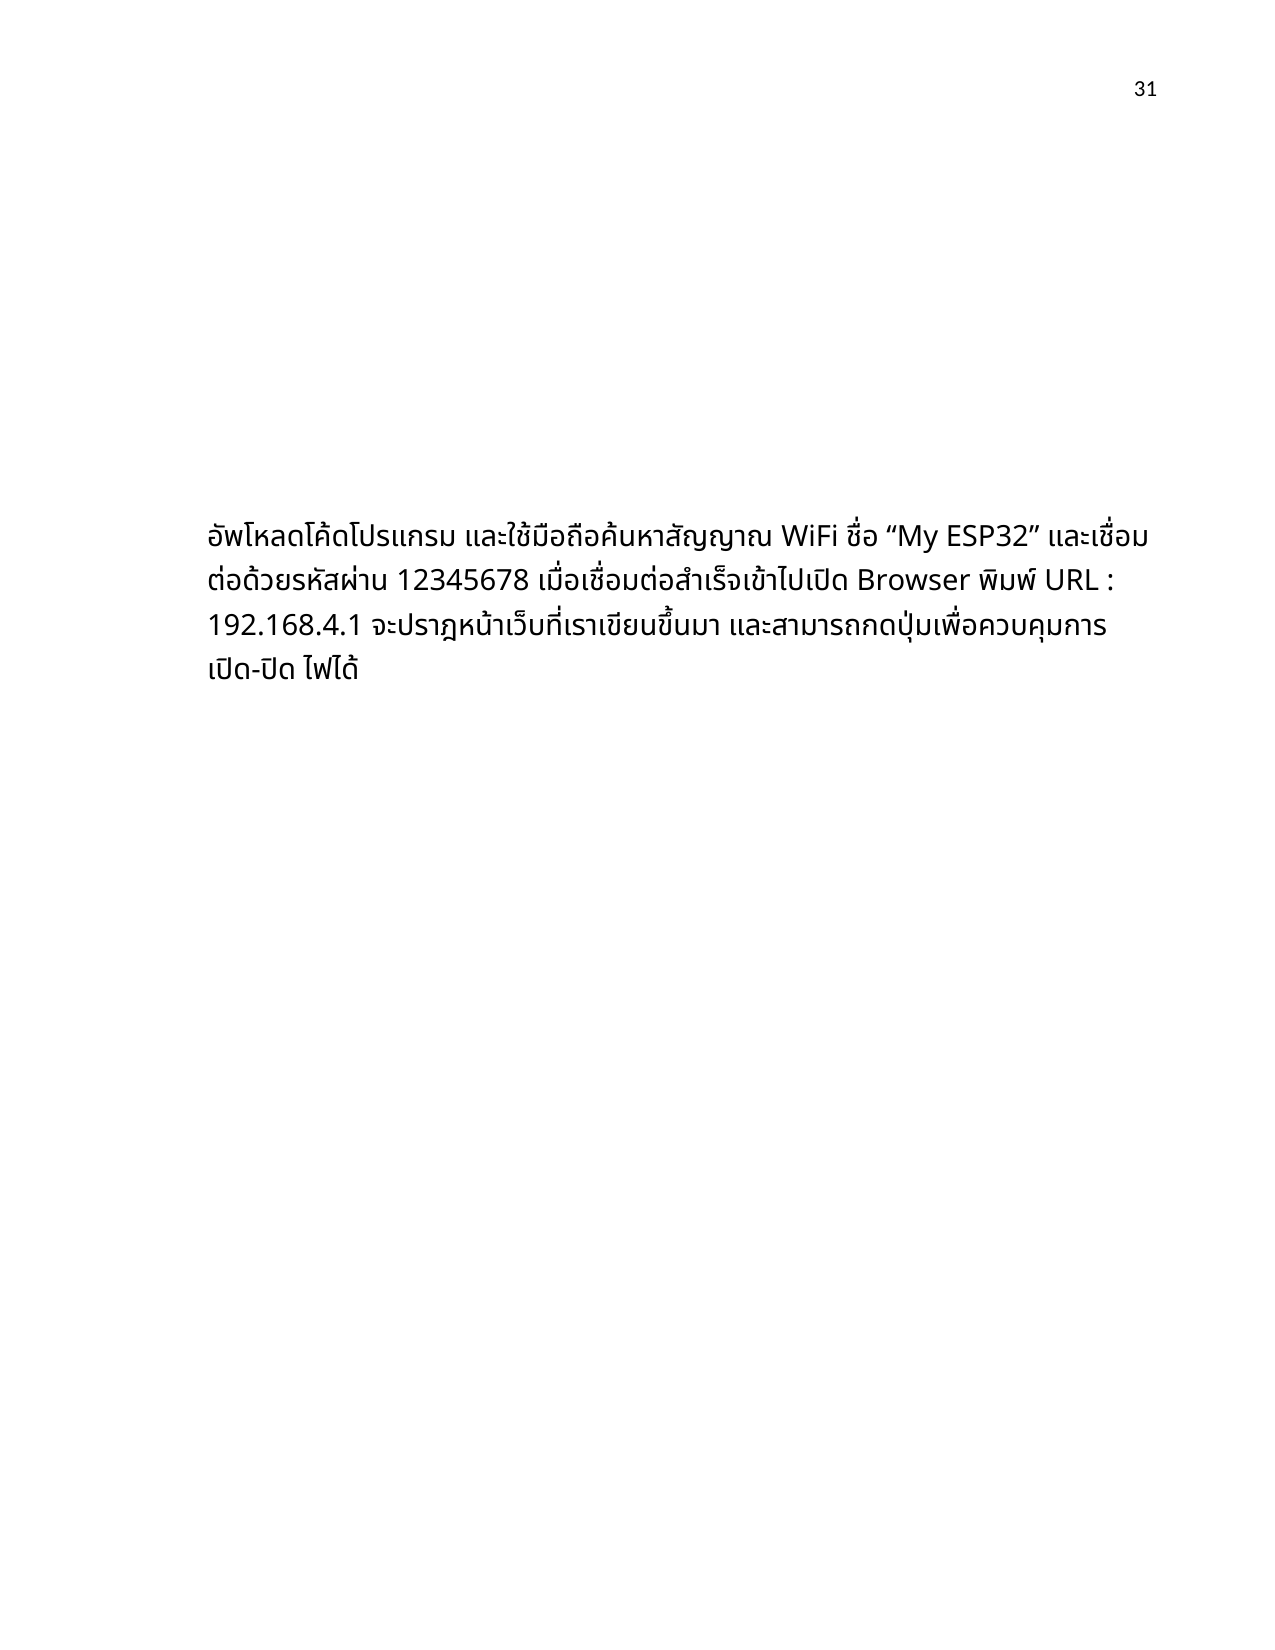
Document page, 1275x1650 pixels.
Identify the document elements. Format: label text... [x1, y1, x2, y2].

list อัพโหลดโค้ดโปรแกรม และใช้มือถือค้นหาสัญญาณ WiFi ชื่อ “My ESP32” และเชื่อมต่อด้วยรหัสผ่าน 12345678 เมื่อเชื่อมต่อสำเร็จเข้าไปเปิด Browser พิมพ์ URL : 192.168.4.1 จะปราฎหน้าเว็บที่เราเขียนขึ้นมา และสามารถกดปุ่มเพื่อควบคุมการเปิด-ปิด ไฟได้ [207, 515, 1157, 692]
